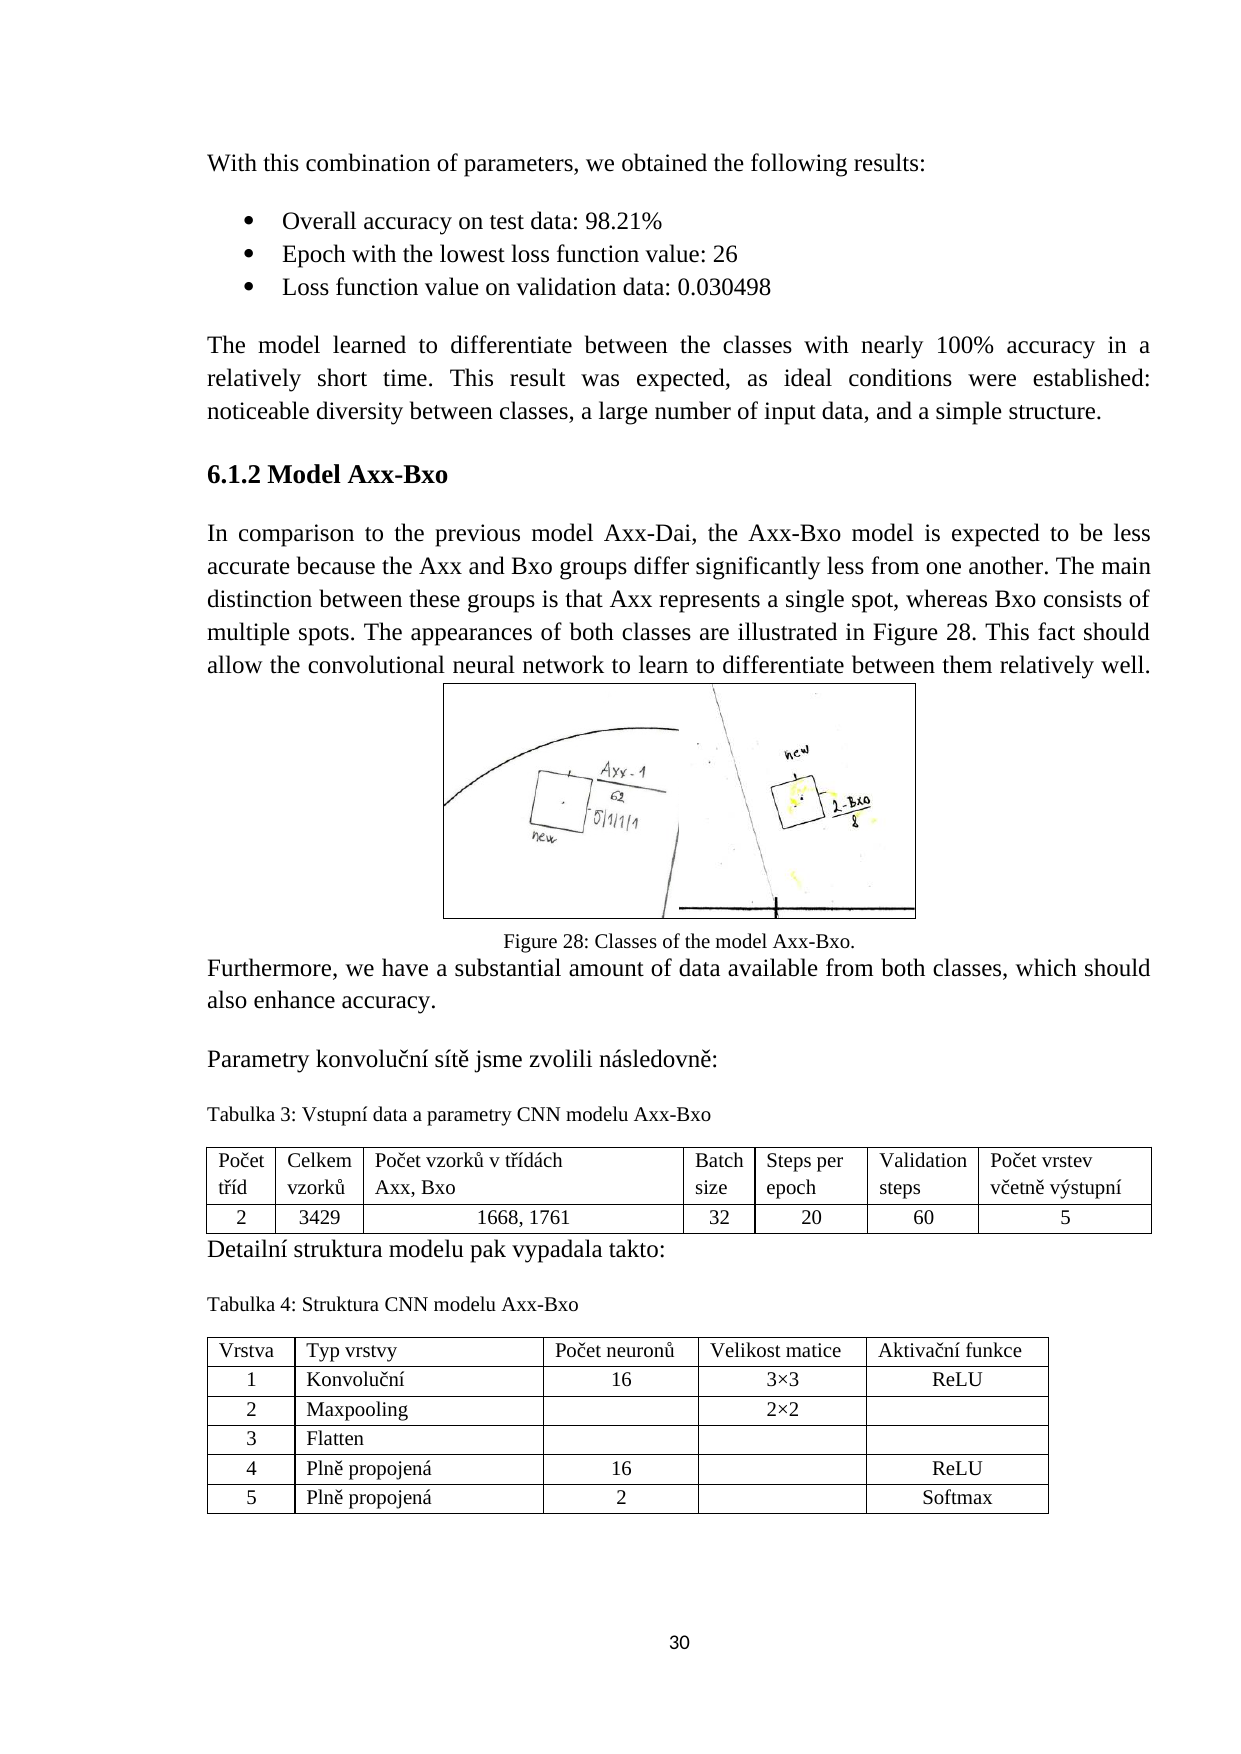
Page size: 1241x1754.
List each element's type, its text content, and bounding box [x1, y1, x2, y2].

table_cell 2 [544, 1485, 698, 1513]
table_cell [699, 1455, 866, 1484]
text Parametry konvoluční sítě jsme zvolili následovně: [207, 1044, 1152, 1072]
table_cell [699, 1426, 866, 1454]
table_cell 60 [868, 1205, 978, 1233]
table_cell Maxpooling [296, 1397, 543, 1425]
text In comparison to the previous model Axx-Dai, the Axx-Bxo model is expected to be less accurate because the Axx and Bxo groups differ significantly less from one another. The main distinction between these groups is that Axx represents a single spot, whereas Bxo consists of multiple spots. The appearances of both classes are illustrated in Figure 28. This fact should allow the convolutional neural network to learn to differentiate between them relatively well. Furthermore, we have a substantial amount of data available from both classes, which should also enhance accuracy. [207, 518, 1152, 1014]
text The model learned to differentiate between the classes with nearly 100% accuracy in a relatively short time. This result was expected, as ideal conditions were established: noticeable diversity between classes, a large number of input data, and a simple structure. [207, 330, 1152, 424]
text Tabulka 3: Vstupní data a parametry CNN modelu Axx-Bxo [207, 1102, 1152, 1126]
table_cell 3 [208, 1426, 294, 1454]
picture [444, 684, 915, 918]
table_cell 1668, 1761 [364, 1205, 683, 1233]
table_cell ReLU [867, 1367, 1048, 1396]
table_cell Softmax [867, 1485, 1048, 1513]
table_header Velikost matice [699, 1338, 866, 1366]
list Loss function value on validation data: 0.030498 [244, 272, 1152, 301]
table_cell 16 [544, 1367, 698, 1396]
table_cell [699, 1485, 866, 1513]
table_cell [544, 1426, 698, 1454]
table_header Typ vrstvy [296, 1338, 543, 1366]
table_cell 3429 [276, 1205, 363, 1233]
table_cell [867, 1397, 1048, 1425]
table_cell ReLU [867, 1455, 1048, 1484]
table_cell 3×3 [699, 1367, 866, 1396]
table_cell Plně propojená [296, 1485, 543, 1513]
table_cell [867, 1426, 1048, 1454]
table_cell 2 [207, 1205, 275, 1233]
table_cell 4 [208, 1455, 294, 1484]
table_cell 1 [208, 1367, 294, 1396]
table_header Počet vrstev včetně výstupní [979, 1148, 1151, 1203]
table_cell Flatten [296, 1426, 543, 1454]
table_header Validation steps [868, 1148, 978, 1203]
table_cell 2×2 [699, 1397, 866, 1425]
table_header Celkem vzorků [276, 1148, 363, 1203]
table_header Počet vzorků v třídách Axx, Bxo [364, 1148, 683, 1203]
table_header Steps per epoch [756, 1148, 867, 1203]
text Detailní struktura modelu pak vypadala takto: [207, 1234, 1152, 1263]
table_cell 32 [684, 1205, 754, 1233]
subtitle Model Axx-Bxo [207, 458, 1152, 489]
table_cell [544, 1397, 698, 1425]
table_header Batch size [684, 1148, 754, 1203]
list Epoch with the lowest loss function value: 26 [244, 239, 1152, 267]
table_cell Plně propojená [296, 1455, 543, 1484]
list Overall accuracy on test data: 98.21% [244, 206, 1152, 234]
table_cell 5 [979, 1205, 1151, 1233]
table_header Vrstva [208, 1338, 294, 1366]
table_cell Konvoluční [296, 1367, 543, 1396]
text Tabulka 4: Struktura CNN modelu Axx-Bxo [207, 1292, 1152, 1316]
table_header Počet tříd [207, 1148, 275, 1203]
table_header Počet neuronů [544, 1338, 698, 1366]
table_cell 2 [208, 1397, 294, 1425]
text With this combination of parameters, we obtained the following results: [207, 148, 1152, 176]
table_cell 20 [756, 1205, 867, 1233]
table_cell 5 [208, 1485, 294, 1513]
table_cell 16 [544, 1455, 698, 1484]
table_header Aktivační funkce [867, 1338, 1048, 1366]
